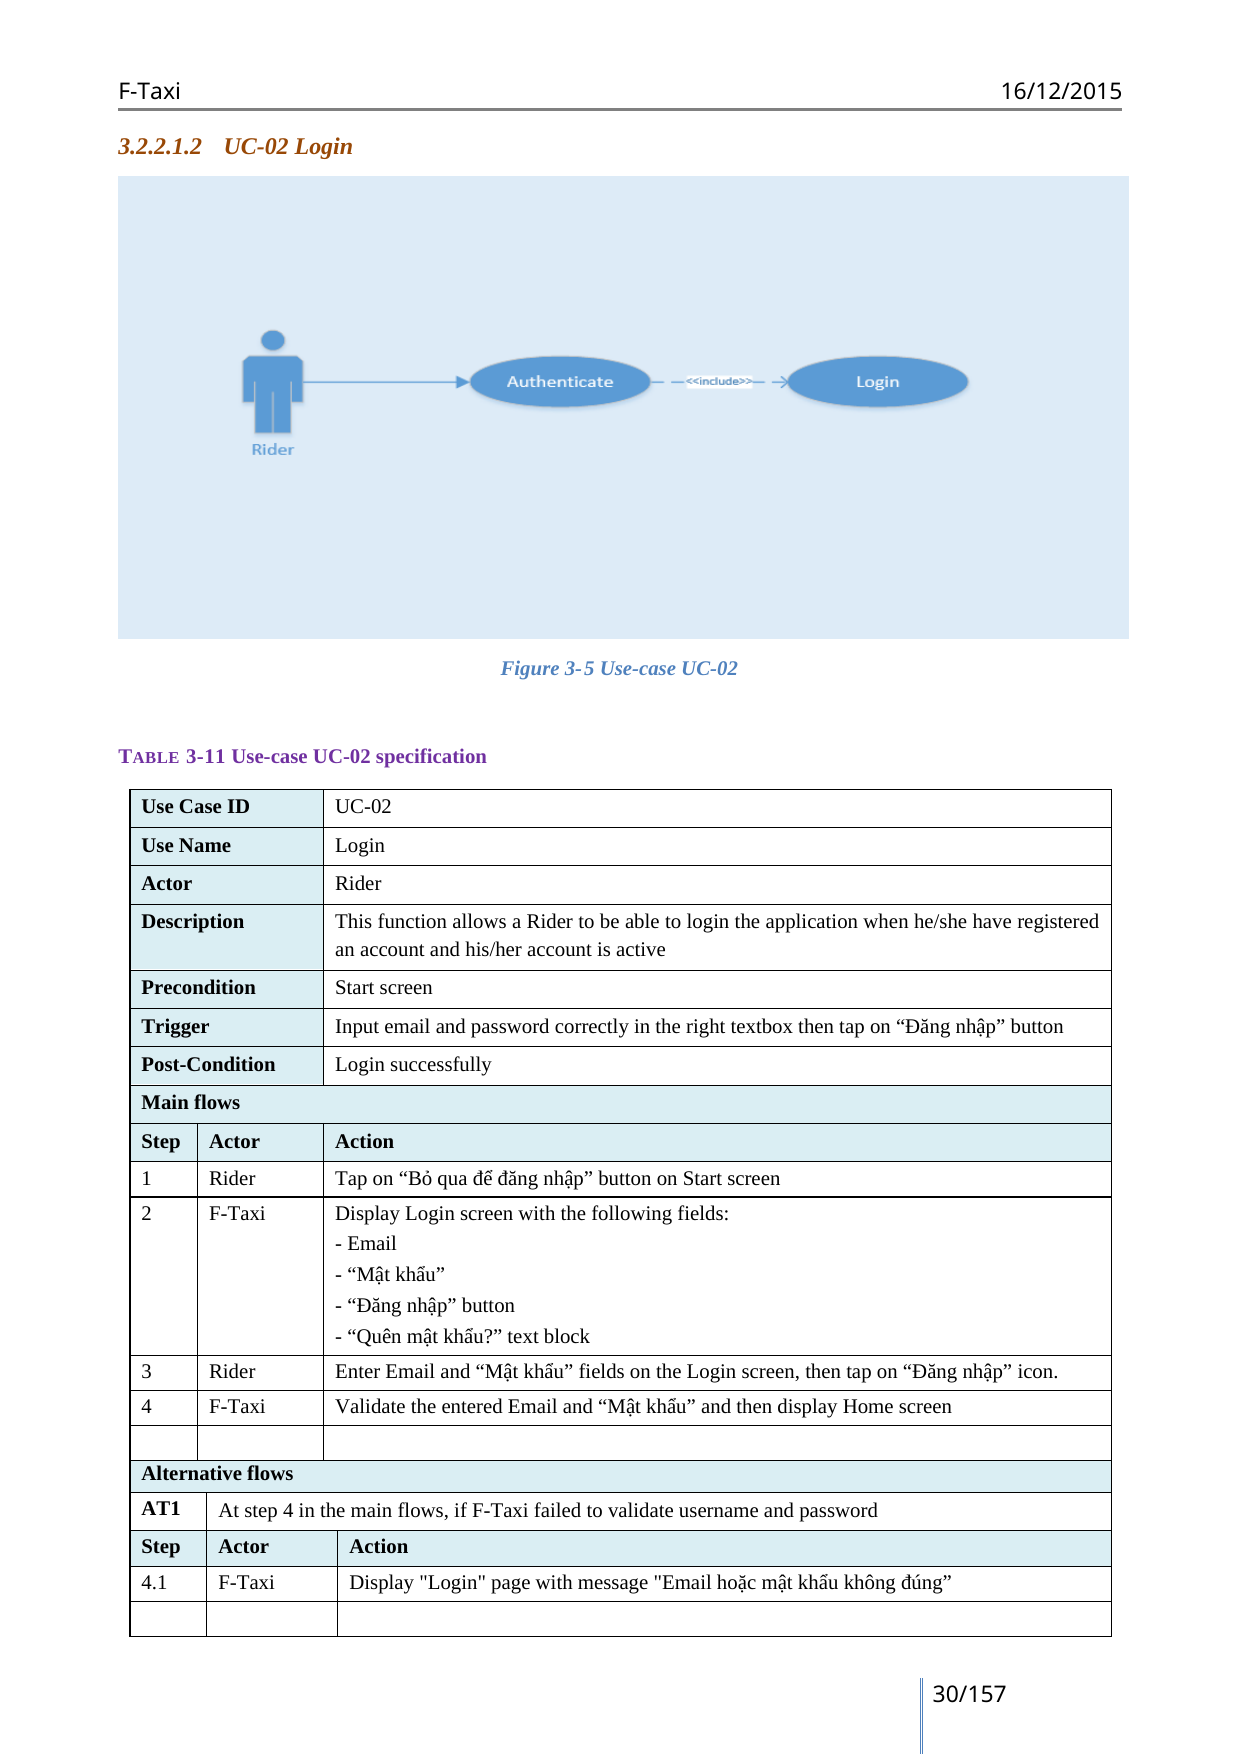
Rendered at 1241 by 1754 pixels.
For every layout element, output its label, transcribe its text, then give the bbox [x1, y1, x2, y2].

table_cell F-Taxi [198, 1391, 323, 1425]
table_cell [198, 1426, 323, 1460]
table_cell F-Taxi [198, 1198, 323, 1354]
table_cell Alternative flows [131, 1461, 1111, 1492]
table_cell 1 [131, 1162, 197, 1196]
table_cell Main flows [131, 1086, 1111, 1123]
table_cell [324, 1426, 1111, 1460]
table_cell Actor [198, 1124, 323, 1161]
table_cell [131, 1426, 197, 1460]
table_cell F-Taxi [207, 1567, 337, 1601]
table_cell Login [324, 828, 1111, 865]
table_cell Precondition [131, 971, 323, 1008]
table_cell Rider [324, 866, 1111, 904]
table_cell [131, 1602, 206, 1636]
table_cell Use Name [131, 828, 323, 865]
table_cell 3 [131, 1356, 197, 1390]
table_cell At step 4 in the main flows, if F-Taxi failed to validate username and password [207, 1493, 1111, 1530]
table_cell [338, 1602, 1111, 1636]
table_cell Start screen [324, 971, 1111, 1008]
table_cell Step [131, 1124, 197, 1161]
table_cell Actor [207, 1531, 337, 1566]
table_cell Actor [131, 866, 323, 904]
table_cell 4 [131, 1391, 197, 1425]
subtitle UC-02 Login [118, 132, 1122, 160]
table_cell Trigger [131, 1009, 323, 1046]
table_cell Validate the entered Email and “Mật khẩu” and then display Home screen [324, 1391, 1111, 1425]
table_cell Post-Condition [131, 1047, 323, 1084]
table_cell Action [324, 1124, 1111, 1161]
table_cell Tap on “Bỏ qua để đăng nhập” button on Start screen [324, 1162, 1111, 1196]
table_cell Rider [198, 1356, 323, 1390]
table_cell [207, 1602, 337, 1636]
picture [118, 176, 1129, 639]
table_header UC-02 [324, 790, 1111, 827]
table_cell 4.1 [131, 1567, 206, 1601]
table_cell Input email and password correctly in the right textbox then tap on “Đăng nhập” button [324, 1009, 1111, 1046]
table_cell AT1 [131, 1493, 206, 1530]
table_cell Login successfully [324, 1047, 1111, 1084]
table_cell Display "Login" page with message "Email hoặc mật khẩu không đúng” [338, 1567, 1111, 1601]
table_cell Rider [198, 1162, 323, 1196]
table_cell This function allows a Rider to be able to login the application when he/she have registered an account and his/her account is active [324, 905, 1111, 969]
table_cell 2 [131, 1198, 197, 1354]
table_header Use Case ID [131, 790, 323, 827]
table_cell Enter Email and “Mật khẩu” fields on the Login screen, then tap on “Đăng nhập” icon. [324, 1356, 1111, 1390]
table_cell Action [338, 1531, 1111, 1566]
table_cell Display Login screen with the following fields: - Email - “Mật khẩu” - “Đăng nhập” button - “Quên mật khẩu?” text block [324, 1198, 1111, 1354]
table_cell Description [131, 905, 323, 969]
table_cell Step [131, 1531, 206, 1566]
